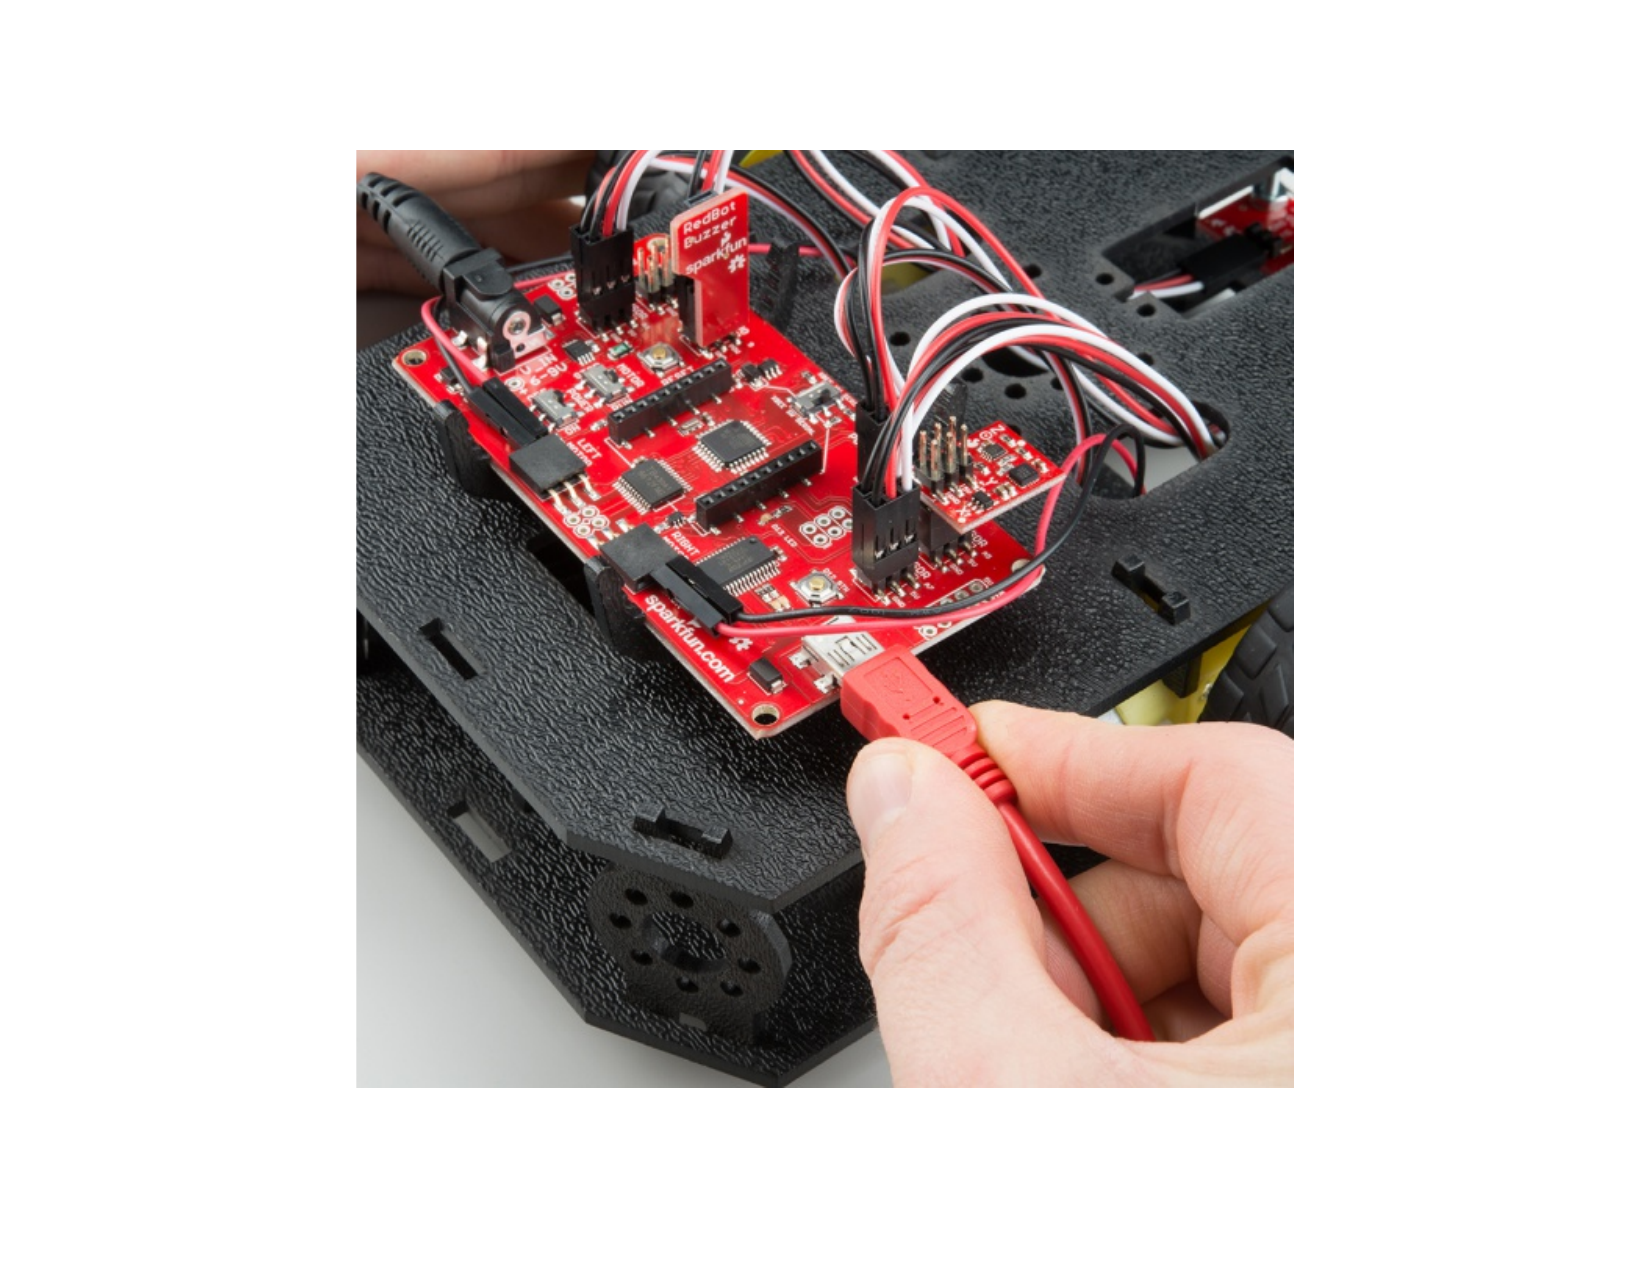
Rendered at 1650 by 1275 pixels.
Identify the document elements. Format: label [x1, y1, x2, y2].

picture [356, 150, 1294, 1088]
